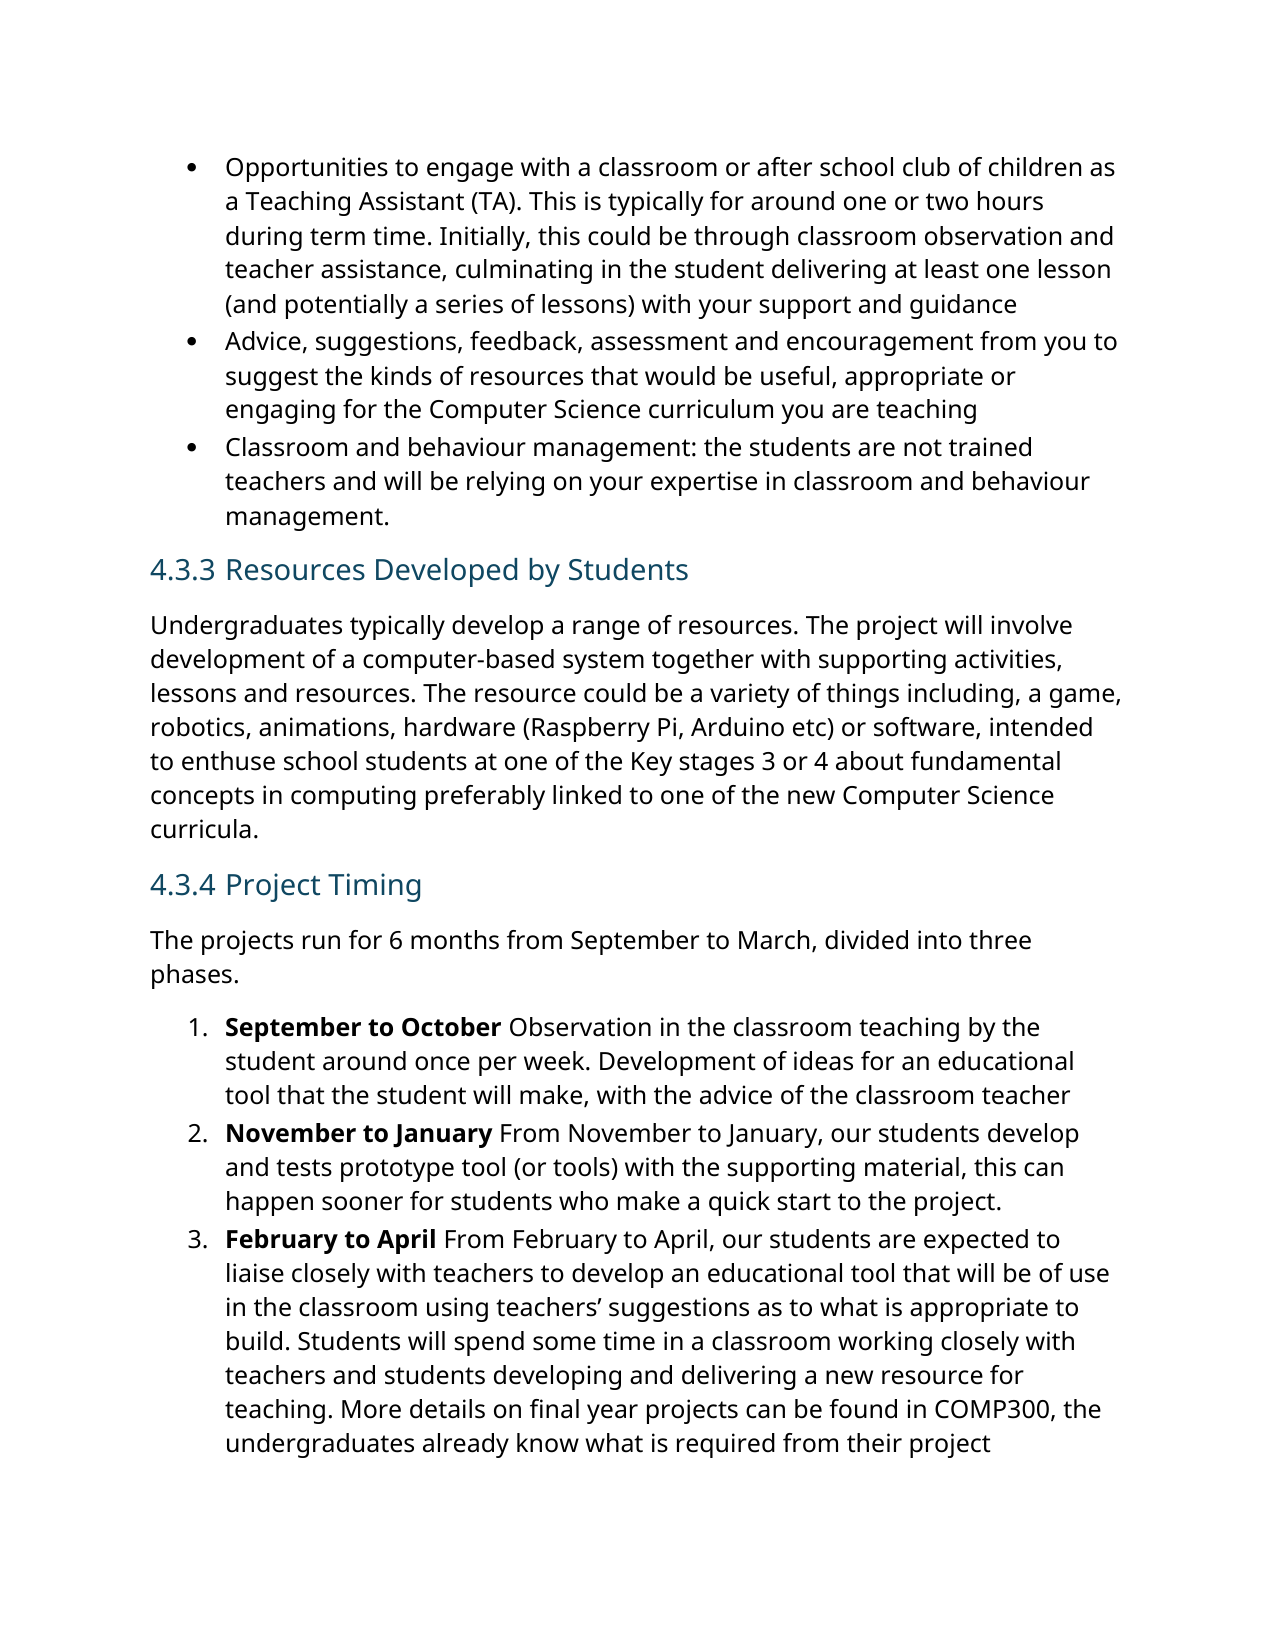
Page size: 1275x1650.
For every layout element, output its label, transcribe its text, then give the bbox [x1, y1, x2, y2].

subtitle 4.3.3 Resources Developed by Students [150, 549, 1125, 588]
list November to January From November to January, our students develop and tests prototype tool (or tools) with the supporting material, this can happen sooner for students who make a quick start to the project. [187, 1116, 1125, 1218]
list Opportunities to engage with a classroom or after school club of children as a Teaching Assistant (TA). This is typically for around one or two hours during term time. Initially, this could be through classroom observation and teacher assistance, culminating in the student delivering at least one lesson (and potentially a series of lessons) with your support and guidance [187, 150, 1125, 320]
list February to April From February to April, our students are expected to liaise closely with teachers to develop an educational tool that will be of use in the classroom using teachers’ suggestions as to what is appropriate to build. Students will spend some time in a classroom working closely with teachers and students developing and delivering a new resource for teaching. More details on final year projects can be found in COMP300, the undergraduates already know what is required from their project [187, 1222, 1125, 1460]
subtitle 4.3.4 Project Timing [150, 864, 1125, 904]
list Classroom and behaviour management: the students are not trained teachers and will be relying on your expertise in classroom and behaviour management. [187, 430, 1125, 532]
text The projects run for 6 months from September to March, divided into three phases. [150, 923, 1125, 991]
list September to October Observation in the classroom teaching by the student around once per week. Development of ideas for an educational tool that the student will make, with the advice of the classroom teacher [187, 1010, 1125, 1112]
list Advice, suggestions, feedback, assessment and encouragement from you to suggest the kinds of resources that would be useful, appropriate or engaging for the Computer Science curriculum you are teaching [187, 324, 1125, 426]
text Undergraduates typically develop a range of resources. The project will involve development of a computer-based system together with supporting activities, lessons and resources. The resource could be a variety of things including, a game, robotics, animations, hardware (Raspberry Pi, Arduino etc) or software, intended to enthuse school students at one of the Key stages 3 or 4 about fundamental concepts in computing preferably linked to one of the new Computer Science curricula. [150, 607, 1125, 846]
